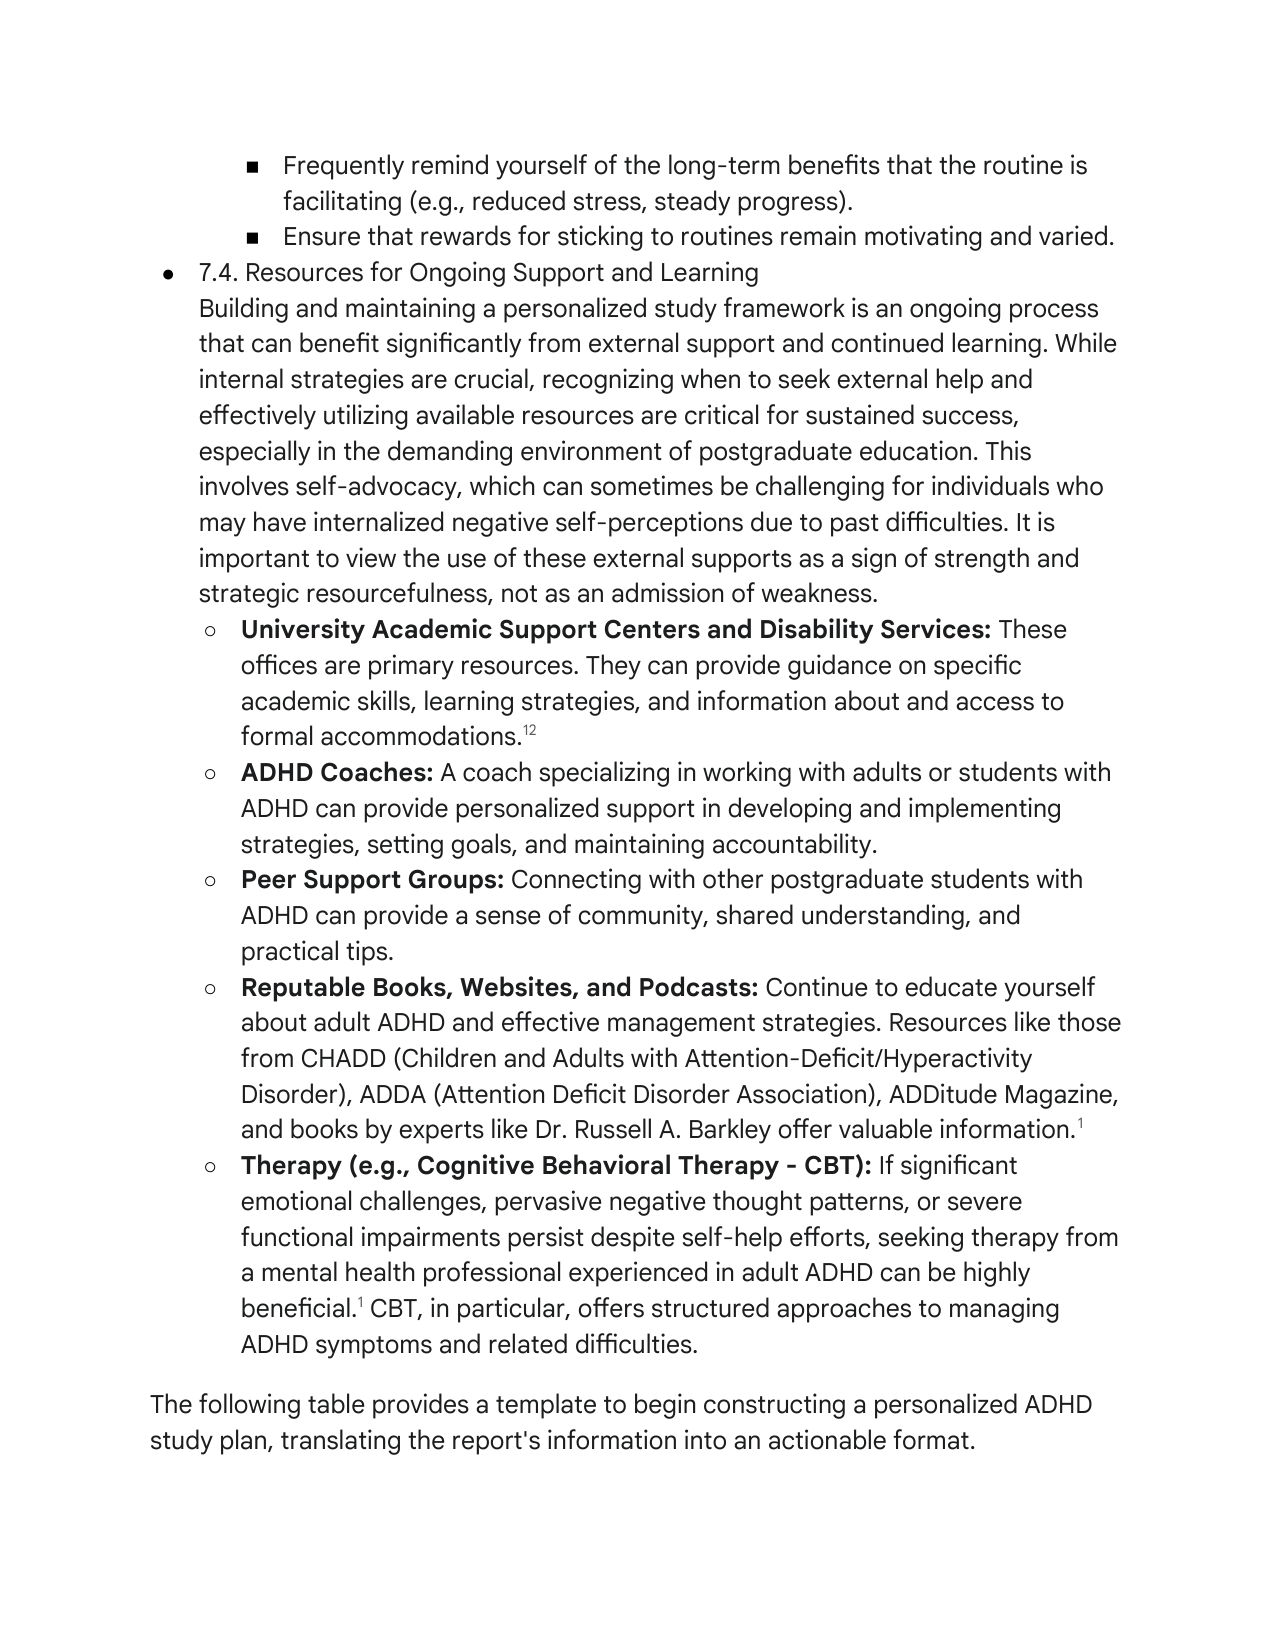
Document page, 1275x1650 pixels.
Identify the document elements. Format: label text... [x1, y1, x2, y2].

list ADHD Coaches: A coach specializing in working with adults or students with ADHD can provide personalized support in developing and implementing strategies, setting goals, and maintaining accountability. [203, 757, 1125, 860]
list 7.4. Resources for Ongoing Support and Learning Building and maintaining a personalized study framework is an ongoing process that can benefit significantly from external support and continued learning. While internal strategies are crucial, recognizing when to seek external help and effectively utilizing available resources are critical for sustained success, especially in the demanding environment of postgraduate education. This involves self-advocacy, which can sometimes be challenging for individuals who may have internalized negative self-perceptions due to past difficulties. It is important to view the use of these external supports as a sign of strength and strategic resourcefulness, not as an admission of weakness. [161, 257, 1125, 610]
list Ensure that rewards for sticking to routines remain motivating and varied. [245, 221, 1125, 253]
text The following table provides a template to begin constructing a personalized ADHD study plan, translating the report's information into an actionable format. [150, 1390, 1125, 1457]
list Therapy (e.g., Cognitive Behavioral Therapy - CBT): If significant emotional challenges, pervasive negative thought patterns, or severe functional impairments persist despite self-help efforts, seeking therapy from a mental health professional experienced in adult ADHD can be highly beneficial.1 CBT, in particular, offers structured approaches to managing ADHD symptoms and related difficulties. [203, 1150, 1125, 1360]
list Peer Support Groups: Connecting with other postgraduate students with ADHD can provide a sense of community, shared understanding, and practical tips. [203, 864, 1125, 967]
list Reputable Books, Websites, and Podcasts: Continue to educate yourself about adult ADHD and effective management strategies. Resources like those from CHADD (Children and Adults with Attention-Deficit/Hyperactivity Disorder), ADDA (Attention Deficit Disorder Association), ADDitude Magazine, and books by experts like Dr. Russell A. Barkley offer valuable information.1 [203, 972, 1125, 1146]
list University Academic Support Centers and Disability Services: These offices are primary resources. They can provide guidance on specific academic skills, learning strategies, and information about and access to formal accommodations.12 [203, 614, 1125, 753]
list Frequently remind yourself of the long-term benefits that the routine is facilitating (e.g., reduced stress, steady progress). [245, 150, 1125, 217]
